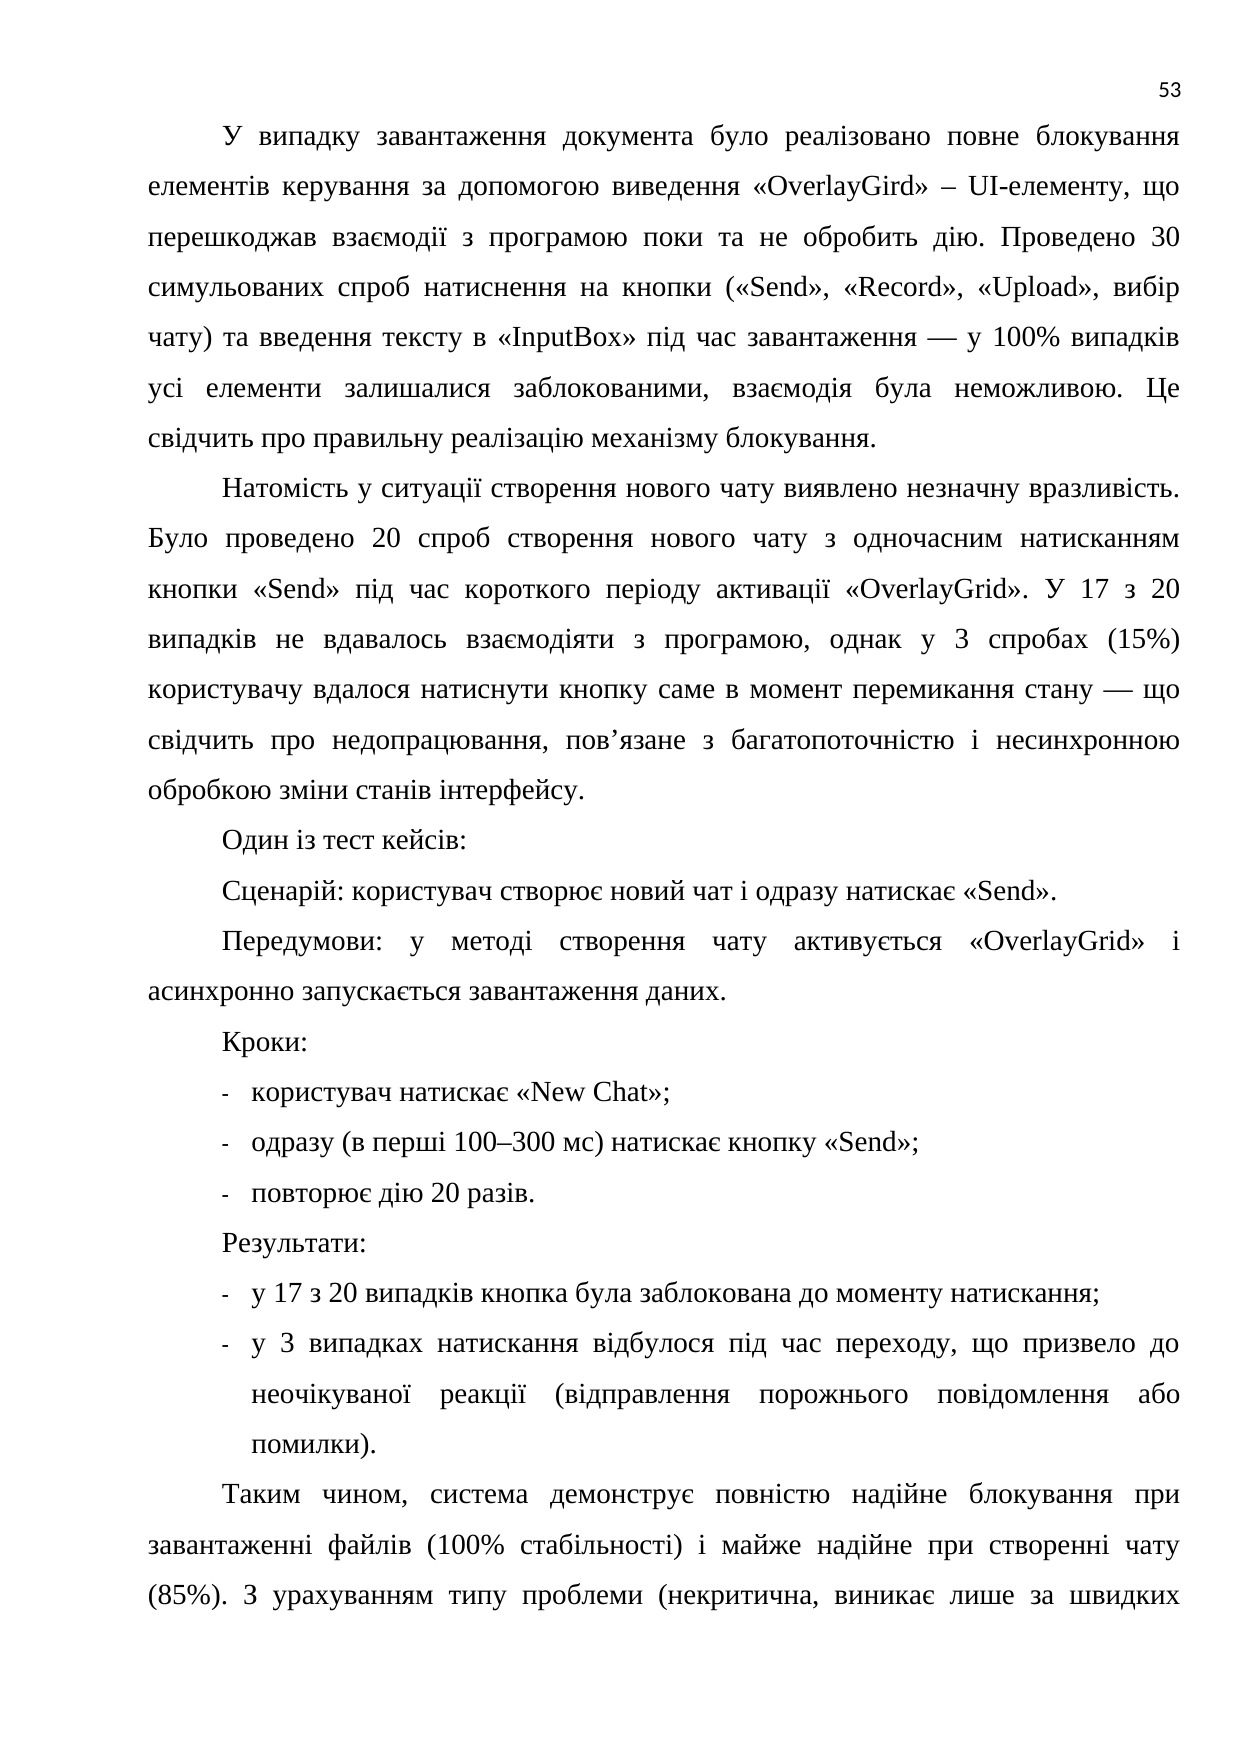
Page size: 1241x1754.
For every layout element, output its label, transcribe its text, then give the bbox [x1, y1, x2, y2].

text у 3 випадках натискання відбулося під час переходу, що призвело до неочікуваної реакції (відправлення порожнього повідомлення або помилки). [222, 1326, 1181, 1460]
text У випадку завантаження документа було реалізовано повне блокування елементів керування за допомогою виведення «OverlayGird» – UI-елементу, що перешкоджав взаємодії з програмою поки та не обробить дію. Проведено 30 симульованих спроб натиснення на кнопки («Send», «Record», «Upload», вибір чату) та введення тексту в «InputBox» під час завантаження — у 100% випадків усі елементи залишалися заблокованими, взаємодія була неможливою. Це свідчить про правильну реалізацію механізму блокування. [148, 118, 1181, 453]
text Передумови: у методі створення чату активується «OverlayGrid» і асинхронно запускається завантаження даних. [148, 923, 1181, 1007]
text Натомість у ситуації створення нового чату виявлено незначну вразливість. Було проведено 20 спроб створення нового чату з одночасним натисканням кнопки «Send» під час короткого періоду активації «OverlayGrid». У 17 з 20 випадків не вдавалось взаємодіяти з програмою, однак у 3 спробах (15%) користувачу вдалося натиснути кнопку саме в момент перемикання стану — що свідчить про недопрацювання, пов’язане з багатопоточністю і несинхронною обробкою зміни станів інтерфейсу. [148, 470, 1181, 806]
text повторює дію 20 разів. [222, 1175, 1181, 1208]
text Кроки: [148, 1024, 1181, 1057]
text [148, 1477, 1181, 1611]
text користувач натискає «New Chat»; [222, 1074, 1181, 1108]
text у 17 з 20 випадків кнопка була заблокована до моменту натискання; [222, 1275, 1181, 1309]
text Сценарій: користувач створює новий чат і одразу натискає «Send». [148, 873, 1181, 906]
text Результати: [148, 1225, 1181, 1258]
text Один із тест кейсів: [148, 822, 1181, 856]
text одразу (в перші 100–300 мс) натискає кнопку «Send»; [222, 1124, 1181, 1158]
